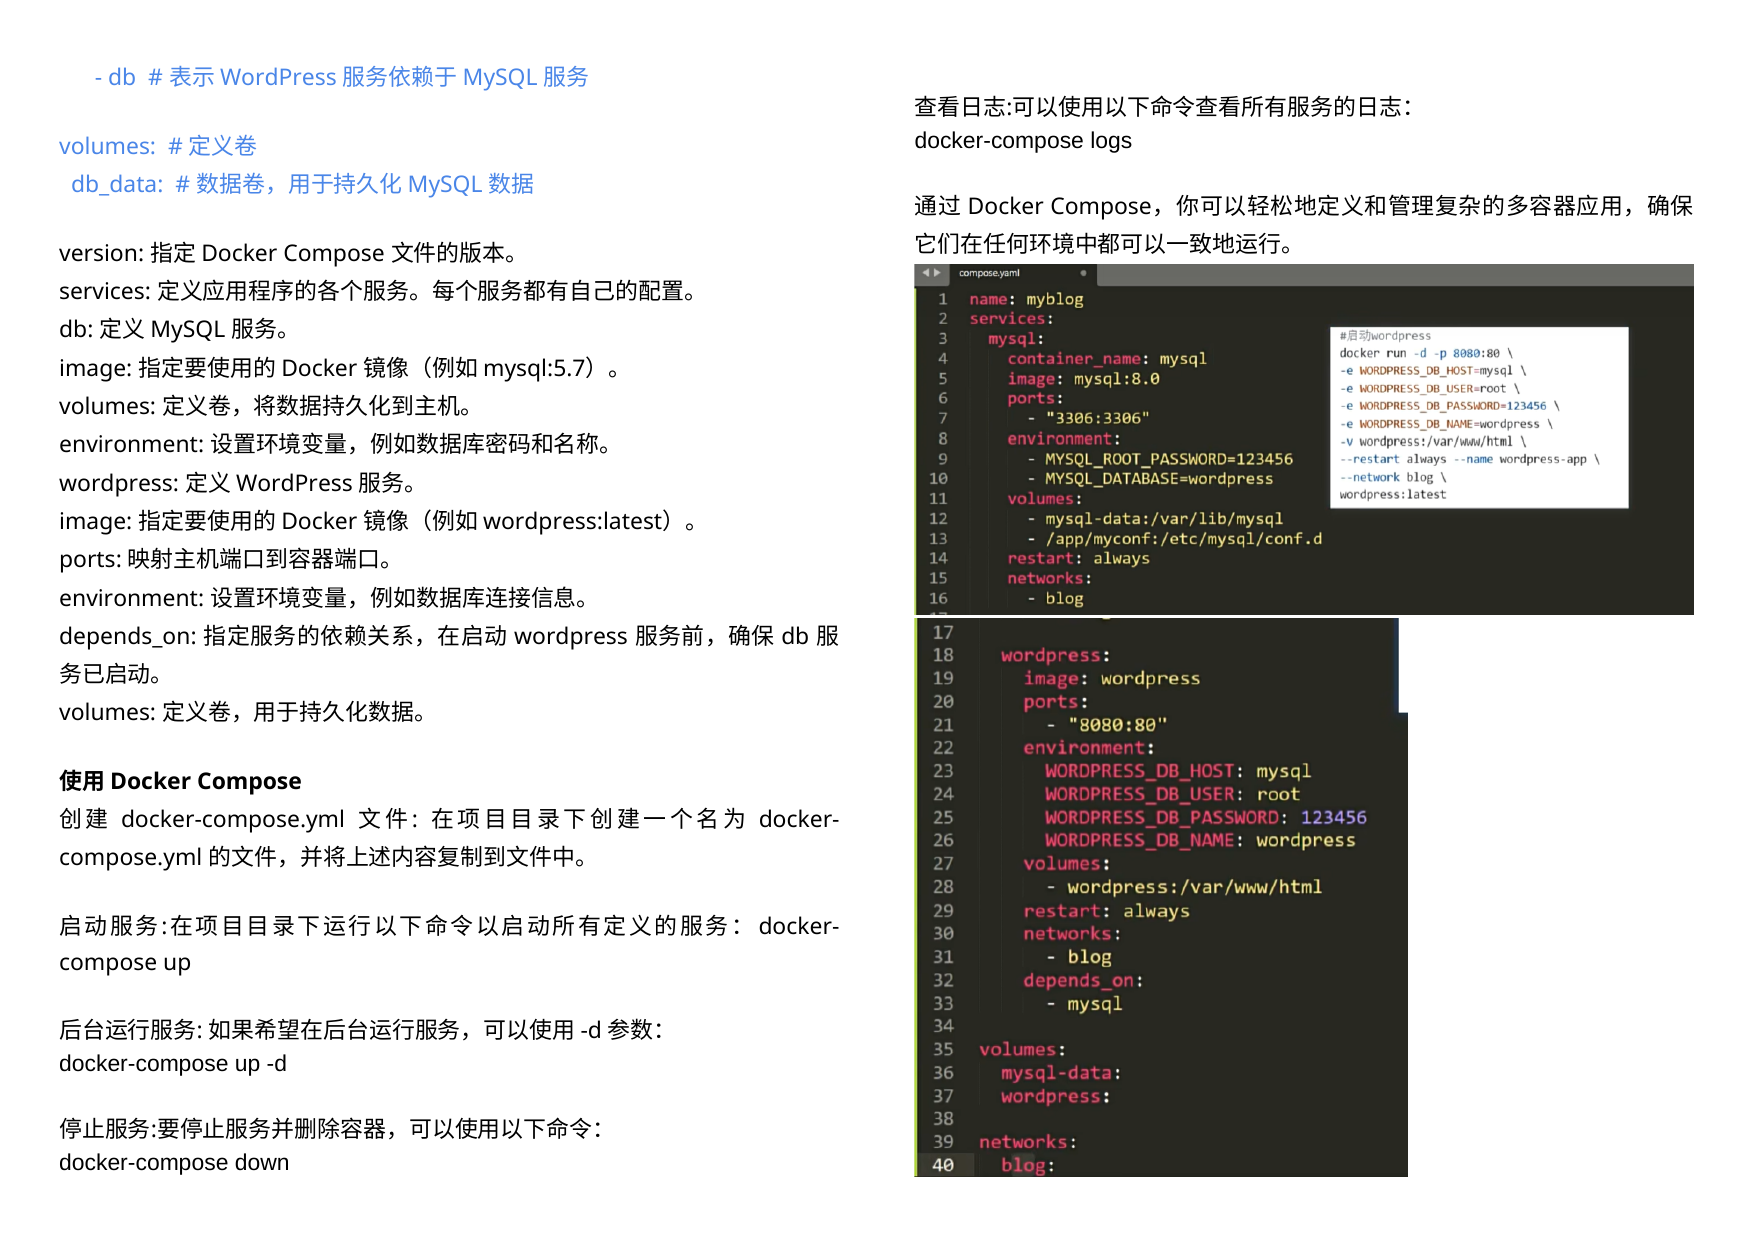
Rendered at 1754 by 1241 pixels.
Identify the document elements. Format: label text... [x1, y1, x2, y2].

text docker-compose up -d [59, 1050, 839, 1077]
text environment: 设置环境变量，例如数据库密码和名称。 [59, 426, 839, 459]
text - db # 表示 WordPress 服务依赖于 MySQL 服务 [59, 59, 839, 92]
text image: 指定要使用的 Docker 镜像（例如 mysql:5.7）。 [59, 349, 839, 383]
text depends_on: 指定服务的依赖关系，在启动 wordpress 服务前，确保 db 服务已启动。 [59, 618, 839, 689]
text ports: 映射主机端口到容器端口。 [59, 541, 839, 574]
text 创建 docker-compose.yml 文件: 在项目目录下创建一个名为 docker-compose.yml 的文件，并将上述内容复制到文件中。 [59, 801, 839, 872]
text 使用 Docker Compose [59, 763, 839, 796]
text volumes: 定义卷，将数据持久化到主机。 [59, 388, 839, 421]
text db: 定义 MySQL 服务。 [59, 311, 839, 344]
text 通过 Docker Compose，你可以轻松地定义和管理复杂的多容器应用，确保它们在任何环境中都可以一致地运行。 [914, 188, 1695, 259]
text 启动服务:在项目目录下运行以下命令以启动所有定义的服务：docker-compose up [59, 908, 839, 977]
text db_data: # 数据卷，用于持久化 MySQL 数据 [59, 166, 839, 199]
text services: 定义应用程序的各个服务。每个服务都有自己的配置。 [59, 273, 839, 306]
text wordpress: 定义 WordPress 服务。 [59, 464, 839, 498]
text 查看日志:可以使用以下命令查看所有服务的日志： [914, 89, 1695, 122]
text image: 指定要使用的 Docker 镜像（例如 wordpress:latest）。 [59, 503, 839, 536]
text 后台运行服务: 如果希望在后台运行服务，可以使用 -d 参数： [59, 1012, 839, 1045]
text environment: 设置环境变量，例如数据库连接信息。 [59, 579, 839, 613]
picture [914, 618, 1408, 1177]
text 停止服务:要停止服务并删除容器，可以使用以下命令： [59, 1111, 839, 1144]
text docker-compose down [59, 1149, 839, 1175]
picture [914, 264, 1694, 615]
text version: 指定 Docker Compose 文件的版本。 [59, 234, 839, 268]
text docker-compose logs [914, 127, 1695, 154]
text volumes: 定义卷，用于持久化数据。 [59, 694, 839, 727]
text volumes: # 定义卷 [59, 127, 839, 161]
